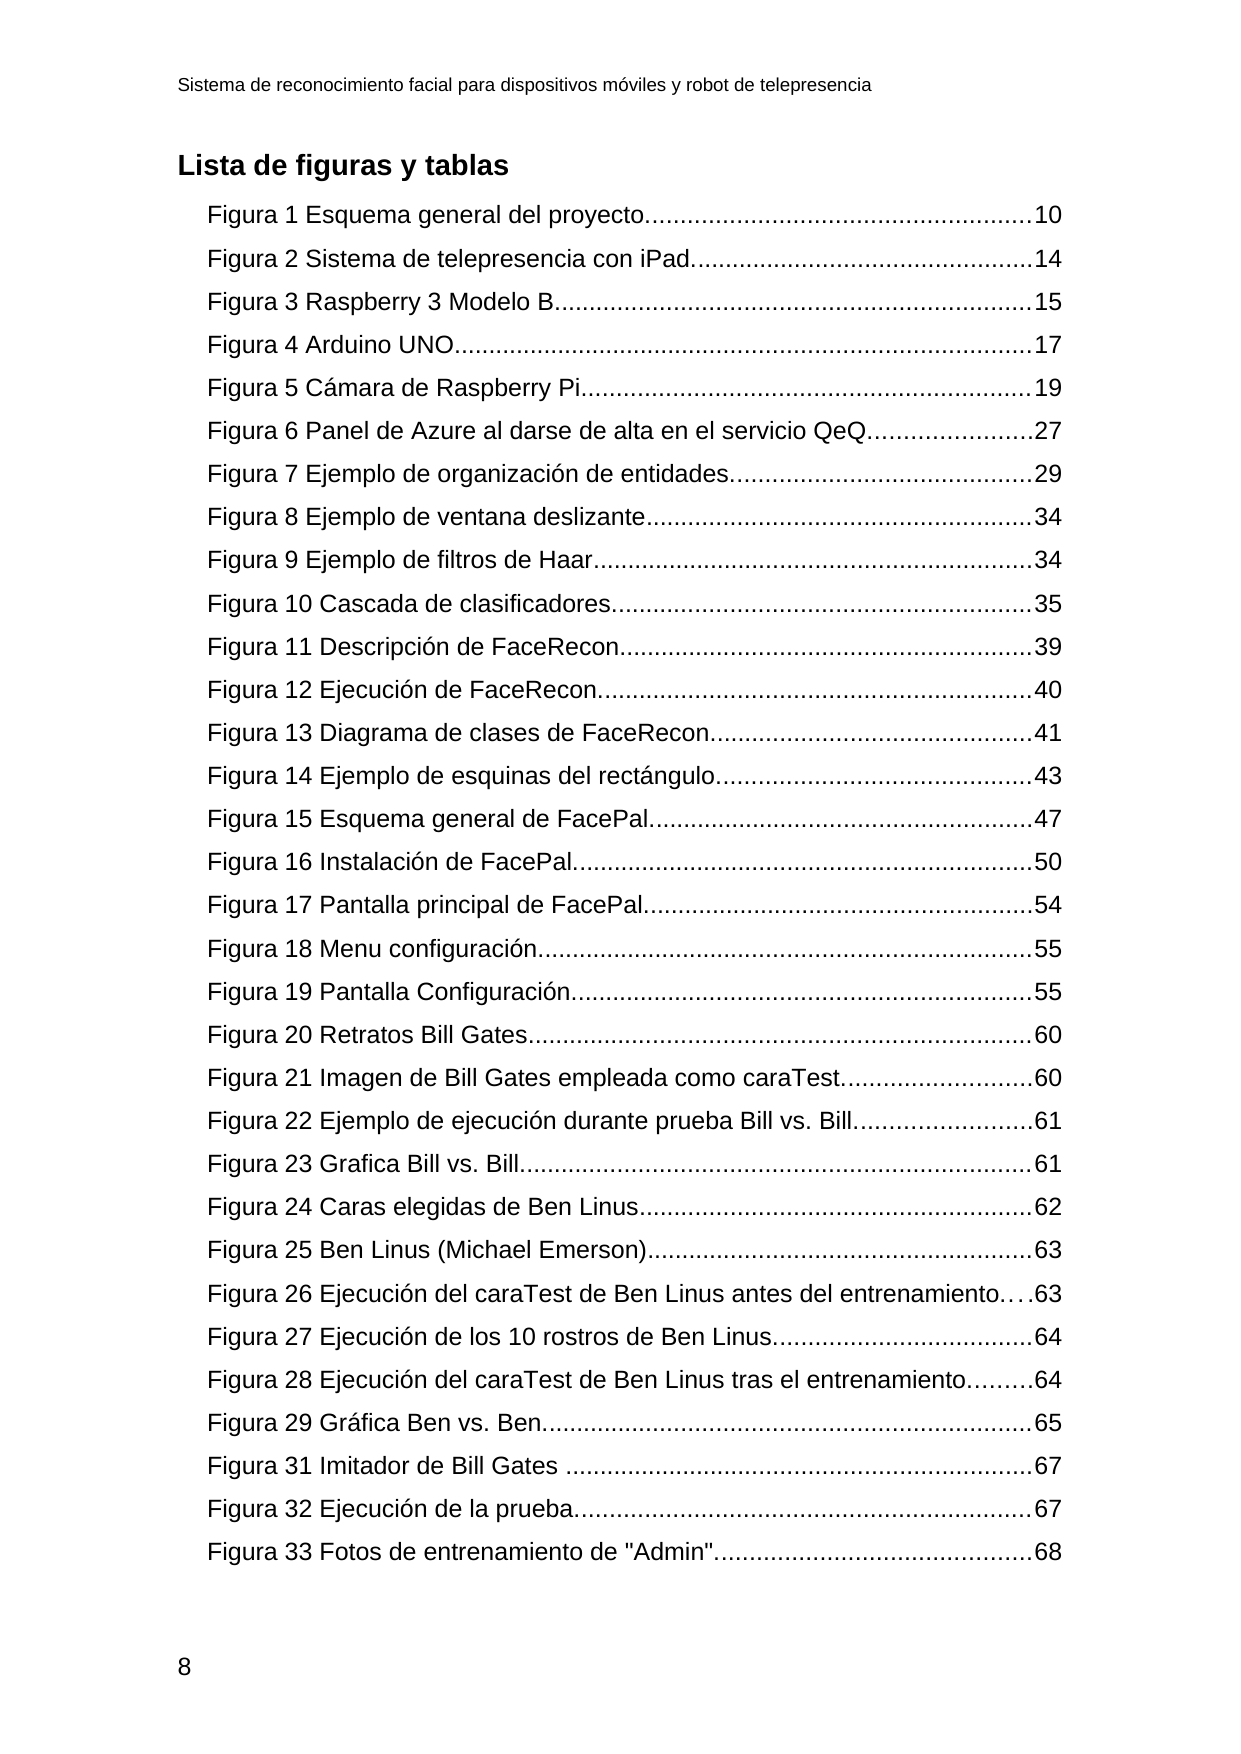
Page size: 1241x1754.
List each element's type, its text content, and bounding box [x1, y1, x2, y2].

text Figura 27 Ejecución de los 10 rostros de Ben Linus. 64 [177, 1322, 1063, 1350]
text Figura 7 Ejemplo de organización de entidades. 29 [177, 459, 1063, 488]
text Figura 11 Descripción de FaceRecon. 39 [177, 632, 1063, 660]
text Figura 23 Grafica Bill vs. Bill. 61 [177, 1149, 1063, 1178]
text Figura 4 Arduino UNO. 17 [177, 330, 1063, 358]
text Figura 25 Ben Linus (Michael Emerson) 63 [177, 1235, 1063, 1264]
text Figura 15 Esquema general de FacePal. 47 [177, 804, 1063, 833]
text Figura 17 Pantalla principal de FacePal. 54 [177, 890, 1063, 919]
text Figura 13 Diagrama de clases de FaceRecon. 41 [177, 718, 1063, 747]
text Figura 8 Ejemplo de ventana deslizante 34 [177, 502, 1063, 531]
text Lista de figuras y tablas [177, 148, 1063, 181]
text Figura 2 Sistema de telepresencia con iPad. 14 [177, 243, 1063, 272]
text Figura 10 Cascada de clasificadores. 35 [177, 588, 1063, 617]
text Figura 19 Pantalla Configuración. 55 [177, 977, 1063, 1005]
text Figura 14 Ejemplo de esquinas del rectángulo. 43 [177, 761, 1063, 790]
text Figura 12 Ejecución de FaceRecon. 40 [177, 675, 1063, 703]
text Figura 9 Ejemplo de filtros de Haar 34 [177, 545, 1063, 574]
text Figura 16 Instalación de FacePal. 50 [177, 847, 1063, 876]
text Figura 24 Caras elegidas de Ben Linus 62 [177, 1192, 1063, 1221]
text Figura 6 Panel de Azure al darse de alta en el servicio QeQ. 27 [177, 416, 1063, 445]
text Figura 29 Gráfica Ben vs. Ben. 65 [177, 1408, 1063, 1437]
text Figura 28 Ejecución del caraTest de Ben Linus tras el entrenamiento. 64 [177, 1365, 1063, 1393]
text Figura 33 Fotos de entrenamiento de "Admin". 68 [177, 1537, 1063, 1566]
text Figura 1 Esquema general del proyecto. 10 [177, 200, 1063, 229]
text Figura 32 Ejecución de la prueba. 67 [177, 1494, 1063, 1523]
text Figura 20 Retratos Bill Gates 60 [177, 1020, 1063, 1048]
text Figura 5 Cámara de Raspberry Pi 19 [177, 373, 1063, 402]
text Figura 31 Imitador de Bill Gates 67 [177, 1451, 1063, 1480]
text Figura 18 Menu configuración. 55 [177, 933, 1063, 962]
text Figura 3 Raspberry 3 Modelo B. 15 [177, 287, 1063, 315]
text Figura 26 Ejecución del caraTest de Ben Linus antes del entrenamiento. 63 [177, 1278, 1063, 1307]
text Figura 22 Ejemplo de ejecución durante prueba Bill vs. Bill. 61 [177, 1106, 1063, 1135]
text Figura 21 Imagen de Bill Gates empleada como caraTest. 60 [177, 1063, 1063, 1092]
